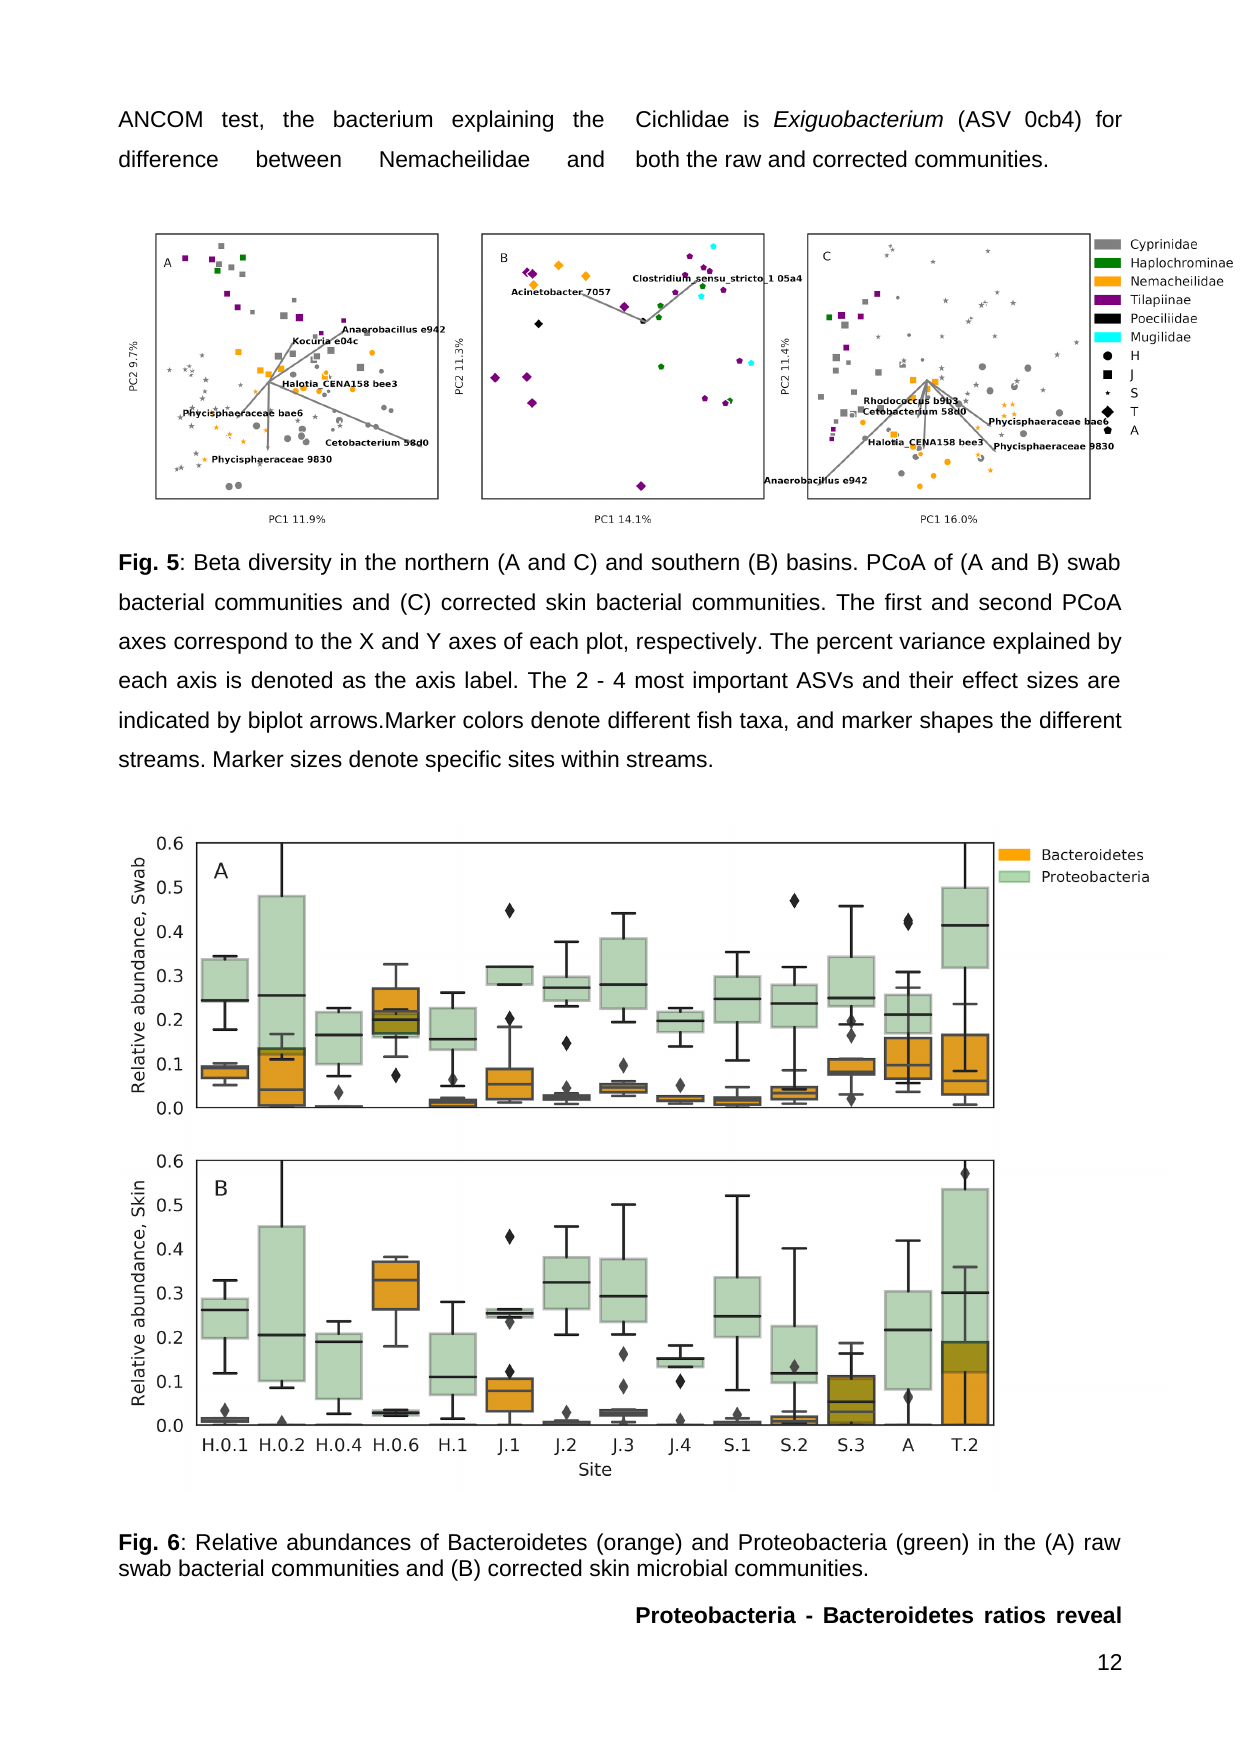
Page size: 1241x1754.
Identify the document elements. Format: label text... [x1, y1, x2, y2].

text Proteobacteria - Bacteroidetes ratios reveal dysbiosis in eutrophic sites [635, 1602, 1122, 1629]
text Fig. 6: Relative abundances of Bacteroidetes (orange) and Proteobacteria (green) in the (A) raw swab bacterial communities and (B) corrected skin microbial communities. [118, 1529, 1122, 1582]
picture [118, 823, 1169, 1492]
picture [118, 222, 1241, 536]
text Fig. 5: Beta diversity in the northern (A and C) and southern (B) basins. PCoA of (A and B) swab bacterial communities and (C) corrected skin bacterial communities. The first and second PCoA axes correspond to the X and Y axes of each plot, respectively. The percent variance explained by each axis is denoted as the axis label. The 2 - 4 most important ASVs and their effect sizes are indicated by biplot arrows.Marker colors denote different fish taxa, and marker shapes the different streams. Marker sizes denote specific sites within streams. [118, 536, 1122, 773]
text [635, 106, 1122, 172]
